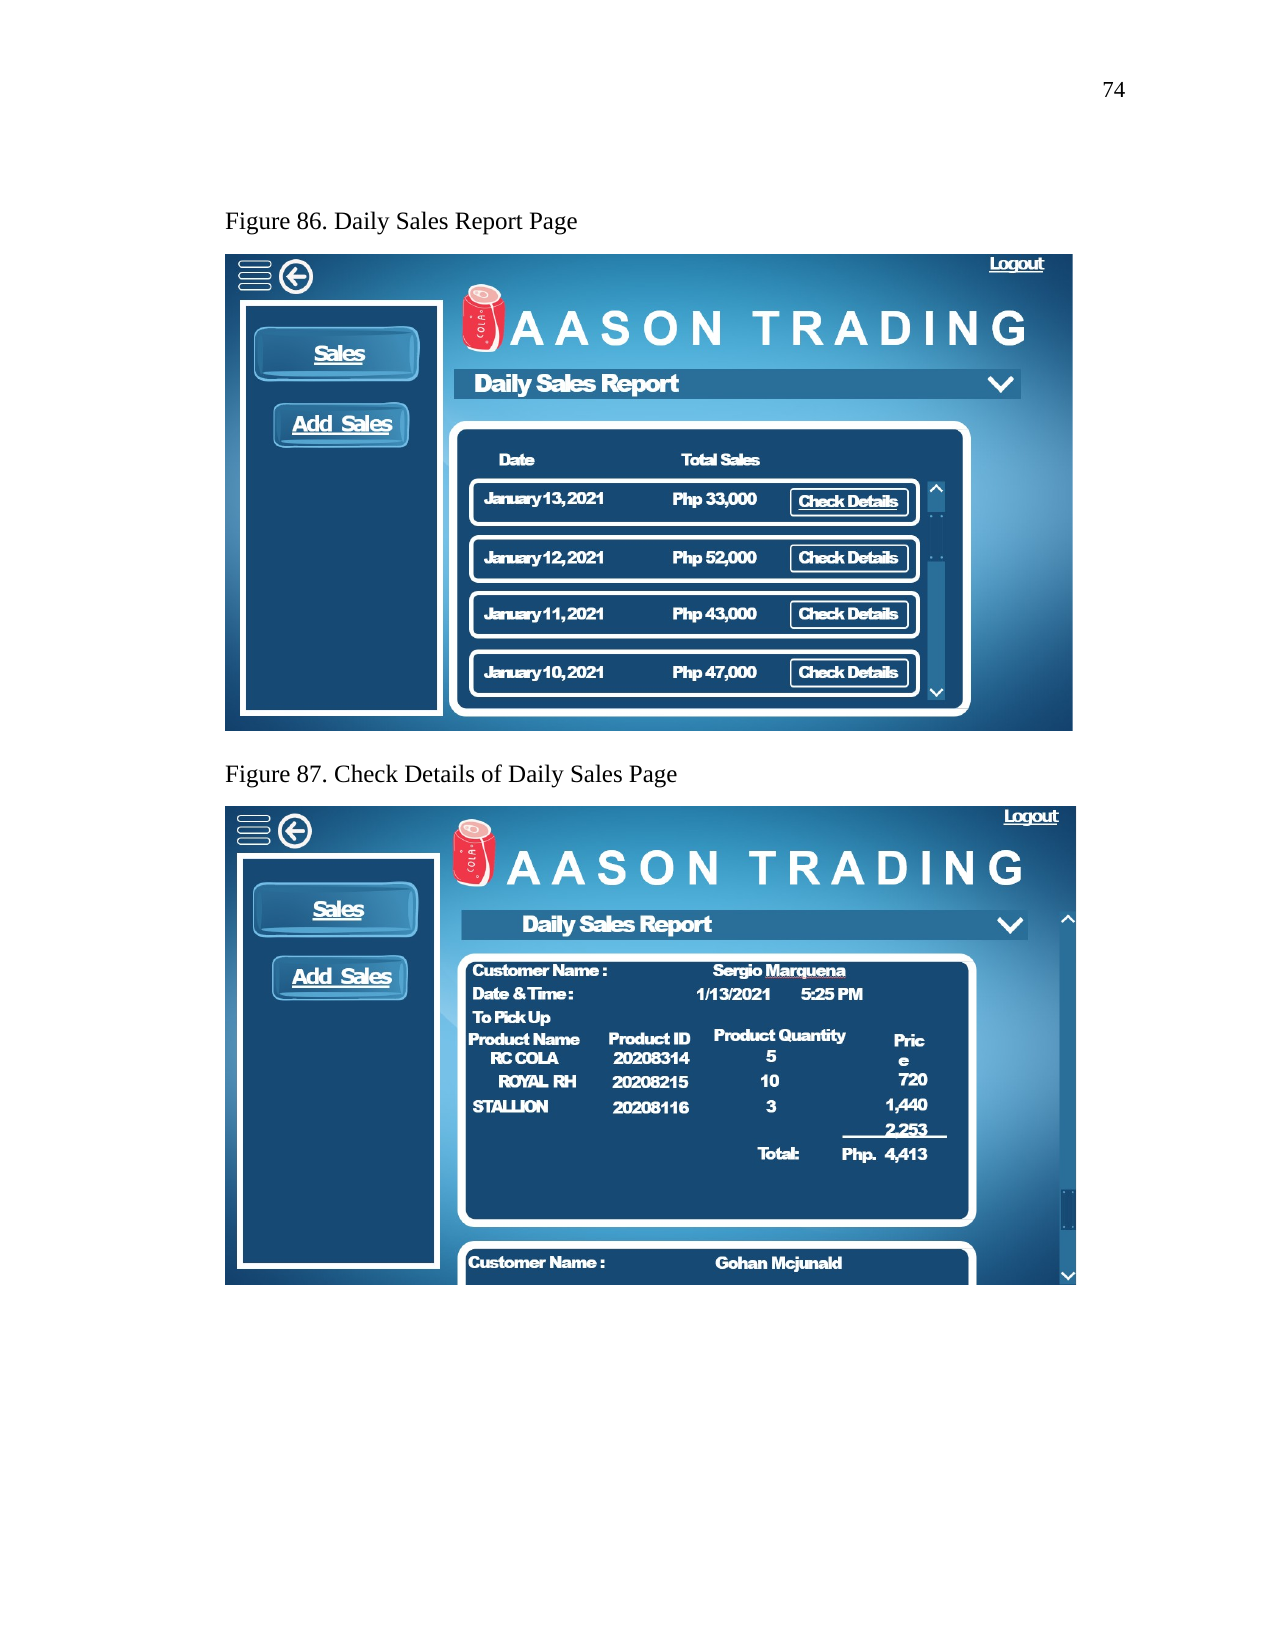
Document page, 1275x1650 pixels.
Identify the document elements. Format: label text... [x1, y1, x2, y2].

text Figure 86. Daily Sales Report Page [225, 206, 1221, 235]
picture [225, 806, 1077, 1285]
text Figure 87. Check Details of Daily Sales Page [225, 759, 1221, 788]
picture [225, 254, 1073, 731]
